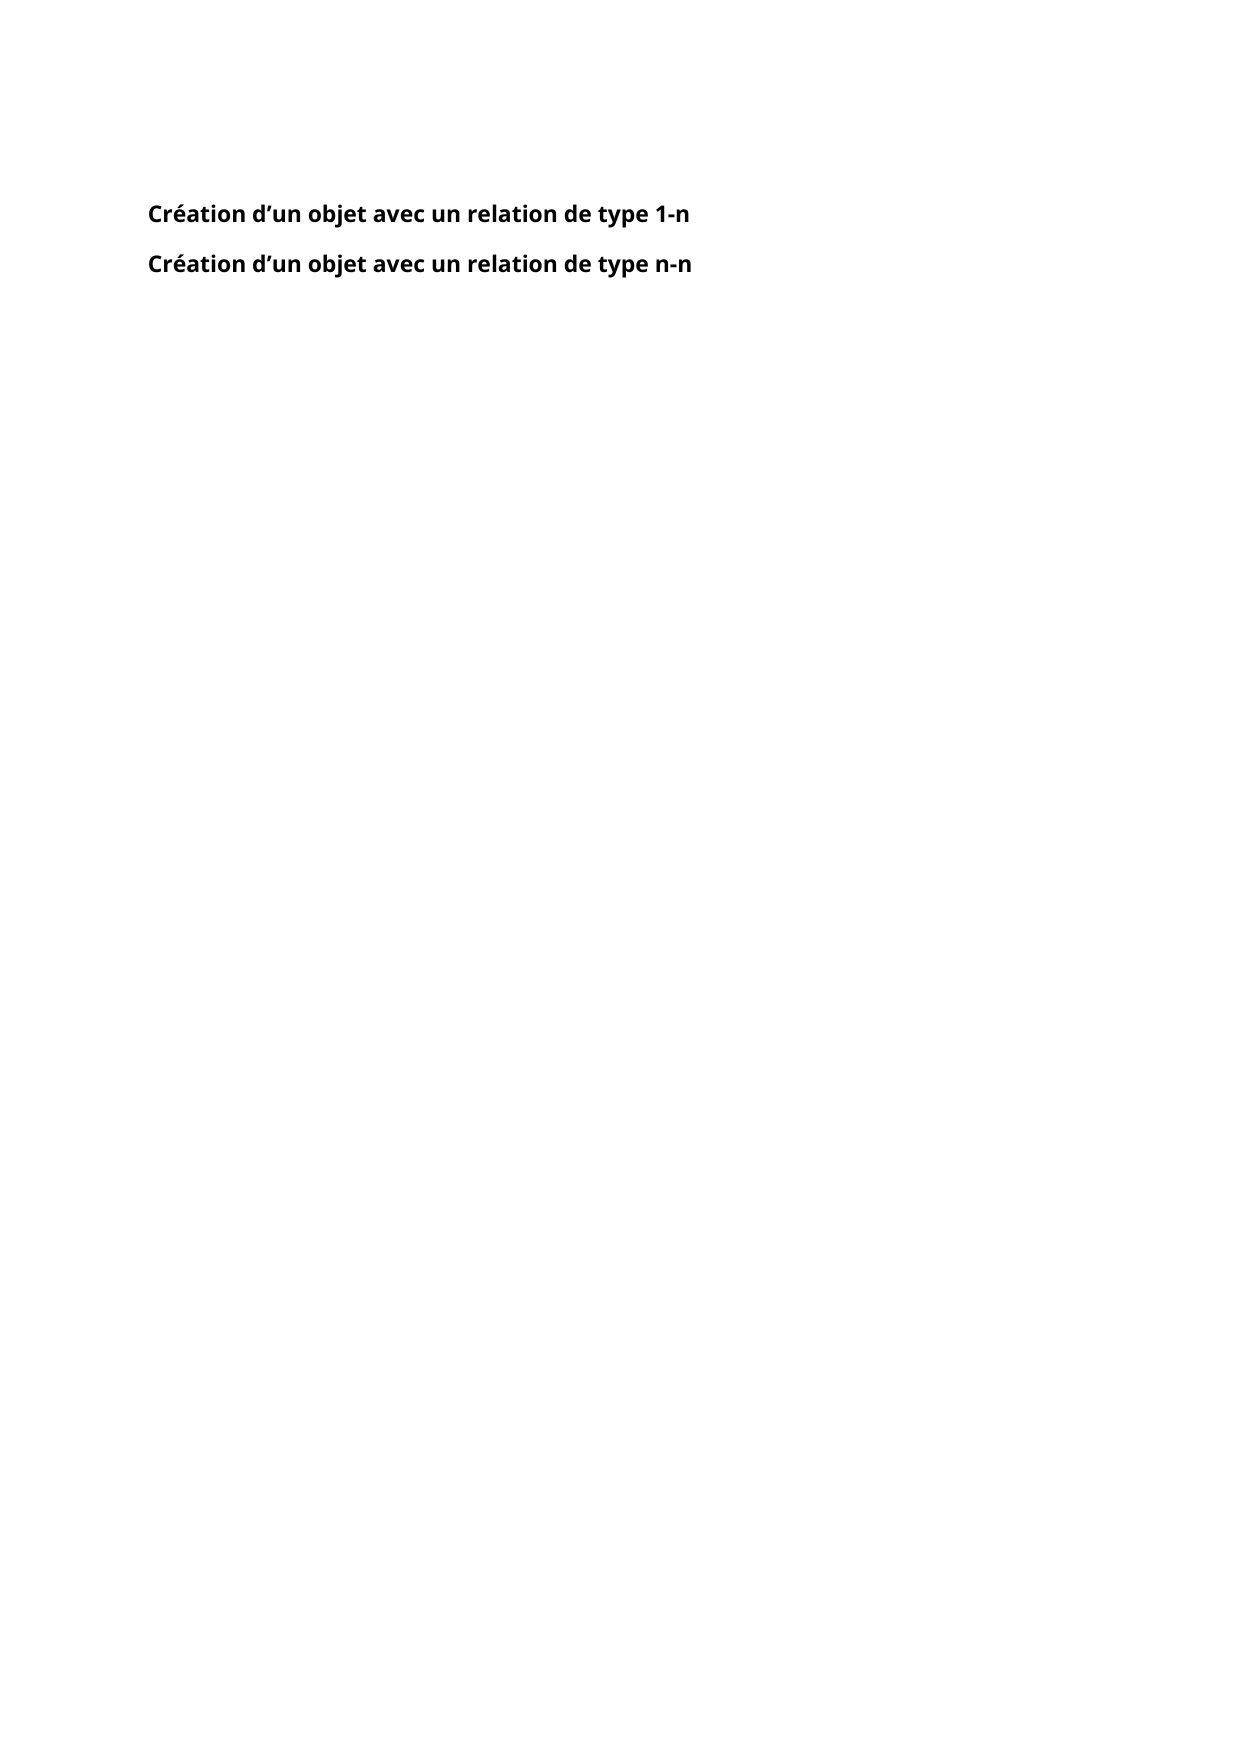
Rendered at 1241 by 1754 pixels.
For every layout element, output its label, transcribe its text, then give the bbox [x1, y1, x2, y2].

text Création d’un objet avec un relation de type n-n [148, 248, 1093, 280]
text Création d’un objet avec un relation de type 1-n [148, 198, 1093, 229]
